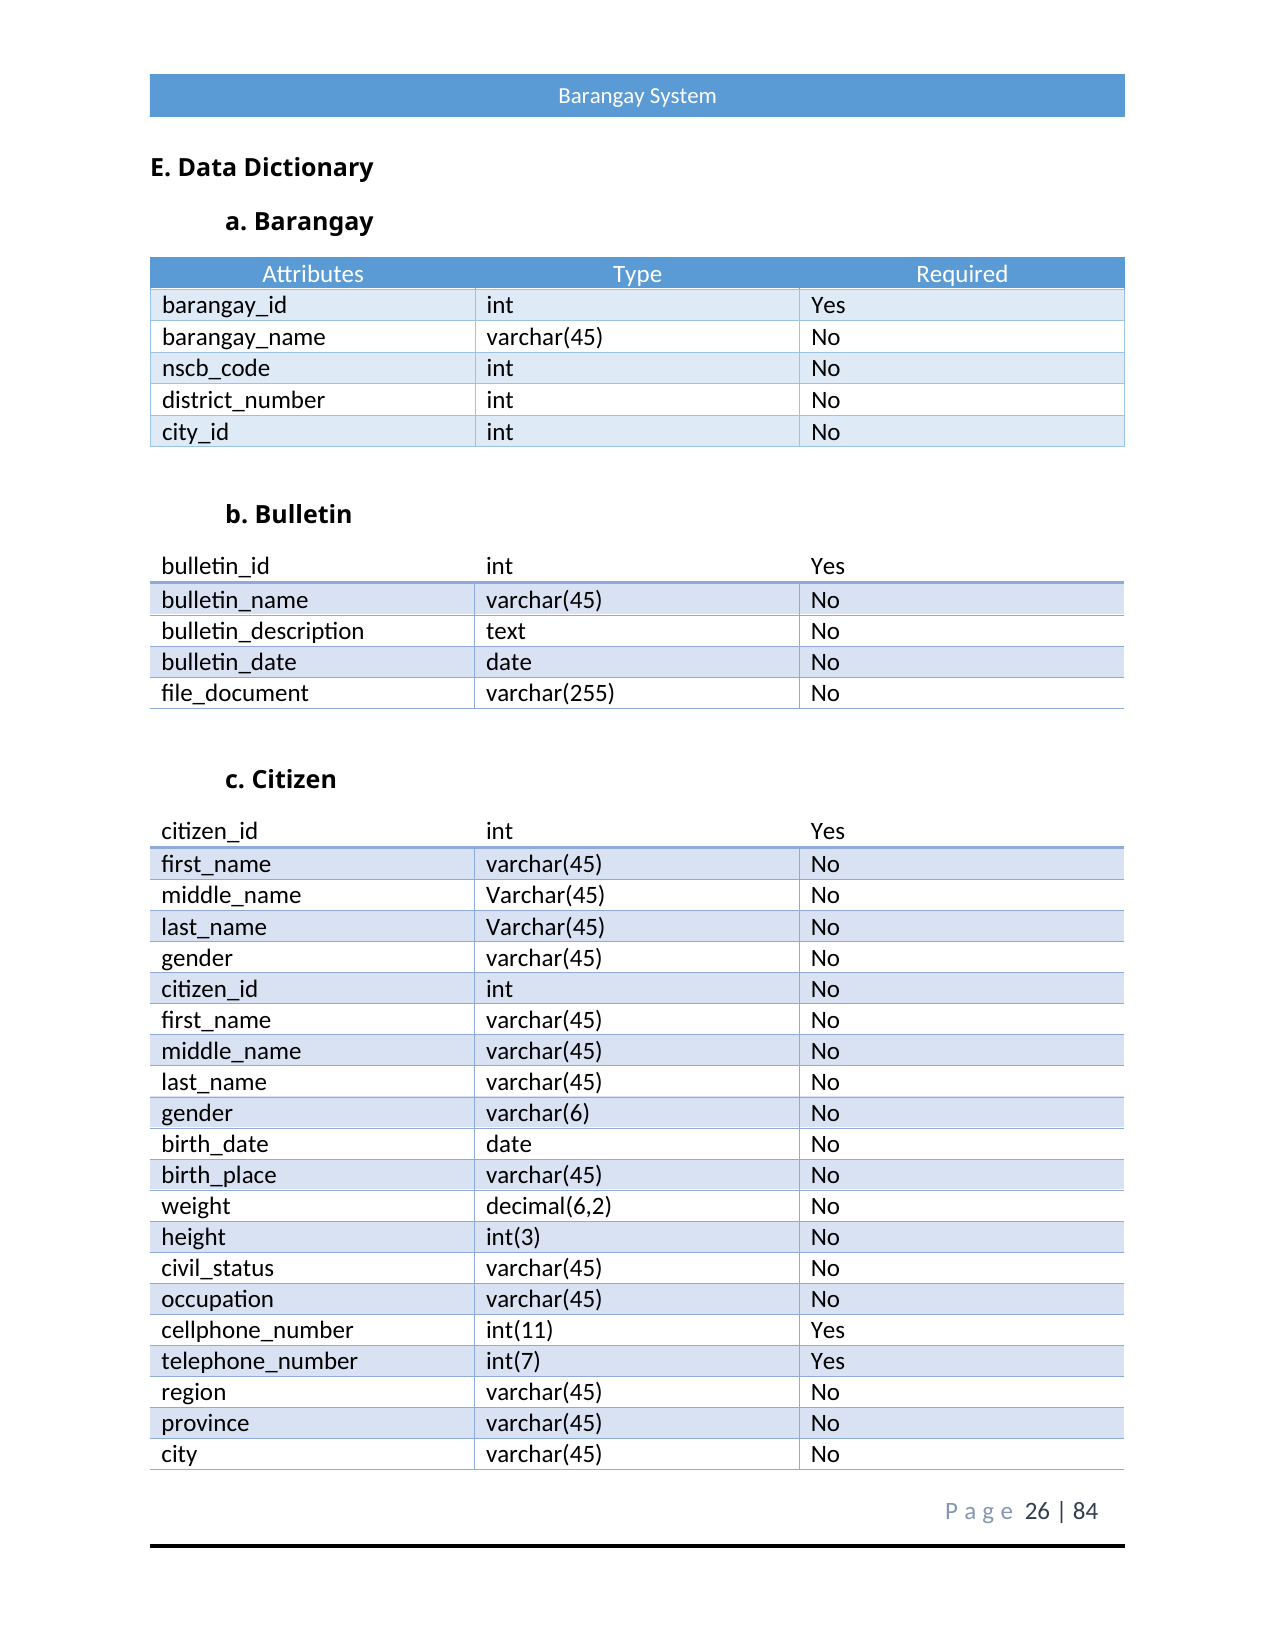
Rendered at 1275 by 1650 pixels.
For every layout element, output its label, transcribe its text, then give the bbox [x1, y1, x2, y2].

table_cell No [800, 1253, 1124, 1283]
table_cell varchar(45) [475, 1004, 799, 1034]
table_cell middle_name [150, 1035, 474, 1065]
table_cell bulletin_description [150, 616, 474, 646]
table_cell barangay_name [151, 321, 475, 352]
table_cell Varchar(45) [475, 880, 799, 910]
table_cell birth_place [150, 1160, 474, 1189]
table_cell No [800, 1377, 1124, 1407]
table_header Yes [799, 550, 1124, 581]
table_cell int(11) [475, 1315, 799, 1345]
table_cell varchar(45) [475, 1408, 799, 1438]
table_cell last_name [150, 911, 474, 941]
table_header Required [800, 258, 1124, 288]
table_header int [475, 815, 799, 846]
table_cell city_id [151, 416, 475, 446]
table_cell No [800, 678, 1124, 708]
text c. Citizen [150, 762, 1125, 796]
table_cell No [800, 942, 1124, 972]
table_cell No [800, 353, 1124, 383]
table_cell varchar(45) [475, 1439, 799, 1469]
table_cell height [150, 1222, 474, 1252]
table_cell file_document [150, 678, 474, 708]
table_cell weight [150, 1191, 474, 1221]
table_cell varchar(255) [475, 678, 799, 708]
table_cell birth_date [150, 1129, 474, 1158]
table_header citizen_id [150, 815, 474, 846]
table_cell district_number [151, 384, 475, 415]
table_cell No [800, 1408, 1124, 1438]
table_cell bulletin_date [150, 647, 474, 677]
table_cell decimal(6,2) [475, 1191, 799, 1221]
table_cell Yes [800, 1315, 1124, 1345]
table_cell date [475, 1129, 799, 1158]
table_header Yes [799, 815, 1124, 846]
table_cell Yes [800, 1346, 1124, 1376]
table_cell Yes [800, 290, 1124, 320]
table_header Type [476, 258, 799, 288]
table_cell varchar(45) [475, 1035, 799, 1065]
table_cell No [800, 1129, 1124, 1158]
table_cell occupation [150, 1284, 474, 1314]
table_cell No [800, 880, 1124, 910]
table_cell No [800, 973, 1124, 1003]
table_cell varchar(6) [475, 1098, 799, 1127]
table_header Attributes [151, 258, 475, 288]
table_cell No [800, 1284, 1124, 1314]
table_cell varchar(45) [475, 1284, 799, 1314]
table_cell int [476, 384, 799, 415]
table_cell varchar(45) [475, 1377, 799, 1407]
table_cell citizen_id [150, 973, 474, 1003]
table_cell No [800, 1098, 1124, 1127]
table_cell No [800, 1222, 1124, 1252]
table_cell first_name [150, 1004, 474, 1034]
table_cell gender [150, 942, 474, 972]
table_cell int(7) [475, 1346, 799, 1376]
table_cell int(3) [475, 1222, 799, 1252]
table_cell varchar(45) [475, 1066, 799, 1096]
table_cell No [800, 911, 1124, 941]
table_cell int [476, 290, 799, 320]
table_cell varchar(45) [475, 584, 799, 614]
table_cell No [800, 1004, 1124, 1034]
table_cell No [800, 1191, 1124, 1221]
table_cell city [150, 1439, 474, 1469]
text E. Data Dictionary [150, 150, 1125, 184]
table_cell No [800, 321, 1124, 352]
table_cell No [800, 1160, 1124, 1189]
table_cell Varchar(45) [475, 911, 799, 941]
table_cell varchar(45) [475, 942, 799, 972]
table_cell No [800, 849, 1124, 879]
table_cell last_name [150, 1066, 474, 1096]
table_cell cellphone_number [150, 1315, 474, 1345]
table_header int [475, 550, 799, 581]
text b. Bulletin [150, 497, 1125, 531]
table_cell telephone_number [150, 1346, 474, 1376]
text a. Barangay [150, 203, 1125, 237]
table_cell first_name [150, 849, 474, 879]
table_cell No [800, 416, 1124, 446]
table_cell civil_status [150, 1253, 474, 1283]
table_cell No [800, 1439, 1124, 1469]
table_cell No [800, 616, 1124, 646]
table_cell region [150, 1377, 474, 1407]
table_cell gender [150, 1098, 474, 1127]
table_cell No [800, 1035, 1124, 1065]
table_cell bulletin_name [150, 584, 474, 614]
table_cell date [475, 647, 799, 677]
table_cell int [475, 973, 799, 1003]
table_cell No [800, 384, 1124, 415]
table_cell middle_name [150, 880, 474, 910]
table_cell int [476, 416, 799, 446]
table_cell No [800, 584, 1124, 614]
table_cell varchar(45) [476, 321, 799, 352]
table_cell int [476, 353, 799, 383]
table_cell province [150, 1408, 474, 1438]
table_cell barangay_id [151, 290, 475, 320]
table_cell varchar(45) [475, 1160, 799, 1189]
table_cell varchar(45) [475, 1253, 799, 1283]
table_header bulletin_id [150, 550, 474, 581]
table_cell varchar(45) [475, 849, 799, 879]
table_cell No [800, 1066, 1124, 1096]
table_cell No [800, 647, 1124, 677]
table_cell nscb_code [151, 353, 475, 383]
table_cell text [475, 616, 799, 646]
